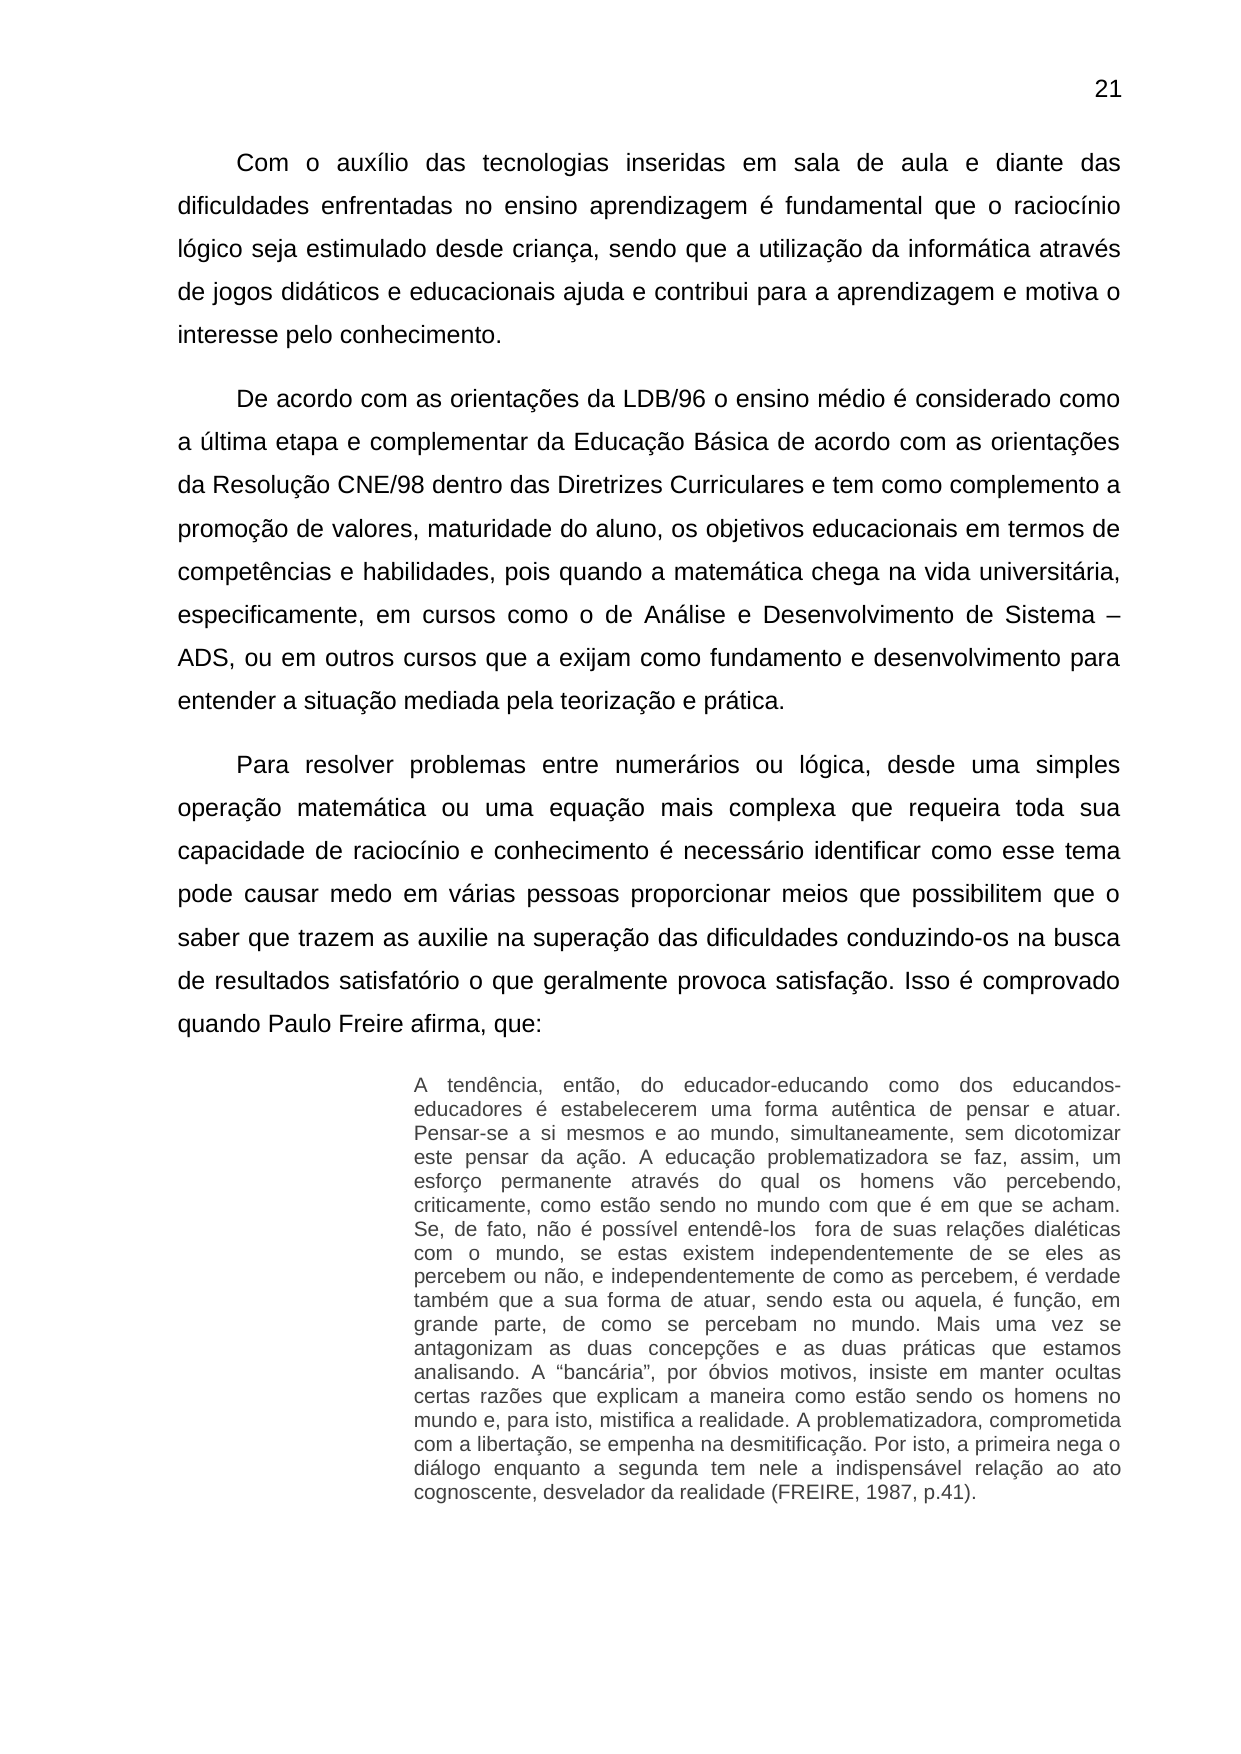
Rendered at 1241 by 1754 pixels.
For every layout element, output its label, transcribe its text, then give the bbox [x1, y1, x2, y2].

text A tendência, então, do educador-educando como dos educandos-educadores é estabelecerem uma forma autêntica de pensar e atuar. Pensar-se a si mesmos e ao mundo, simultaneamente, sem dicotomizar este pensar da ação. A educação problematizadora se faz, assim, um esforço permanente através do qual os homens vão percebendo, criticamente, como estão sendo no mundo com que é em que se acham. Se, de fato, não é possível entendê-los fora de suas relações dialéticas com o mundo, se estas existem independentemente de se eles as percebem ou não, e independentemente de como as percebem, é verdade também que a sua forma de atuar, sendo esta ou aquela, é função, em grande parte, de como se percebam no mundo. Mais uma vez se antagonizam as duas concepções e as duas práticas que estamos analisando. A “bancária”, por óbvios motivos, insiste em manter ocultas certas razões que explicam a maneira como estão sendo os homens no mundo e, para isto, mistifica a realidade. A problematizadora, comprometida com a libertação, se empenha na desmitificação. Por isto, a primeira nega o diálogo enquanto a segunda tem nele a indispensável relação ao ato cognoscente, desvelador da realidade (FREIRE, 1987, p.41). [413, 1073, 1122, 1504]
text Para resolver problemas entre numerários ou lógica, desde uma simples operação matemática ou uma equação mais complexa que requeira toda sua capacidade de raciocínio e conhecimento é necessário identificar como esse tema pode causar medo em várias pessoas proporcionar meios que possibilitem que o saber que trazem as auxilie na superação das dificuldades conduzindo-os na busca de resultados satisfatório o que geralmente provoca satisfação. Isso é comprovado quando Paulo Freire afirma, que: [177, 750, 1122, 1037]
text De acordo com as orientações da LDB/96 o ensino médio é considerado como a última etapa e complementar da Educação Básica de acordo com as orientações da Resolução CNE/98 dentro das Diretrizes Curriculares e tem como complemento a promoção de valores, maturidade do aluno, os objetivos educacionais em termos de competências e habilidades, pois quando a matemática chega na vida universitária, especificamente, em cursos como o de Análise e Desenvolvimento de Sistema – ADS, ou em outros cursos que a exijam como fundamento e desenvolvimento para entender a situação mediada pela teorização e prática. [177, 384, 1122, 715]
text Com o auxílio das tecnologias inseridas em sala de aula e diante das dificuldades enfrentadas no ensino aprendizagem é fundamental que o raciocínio lógico seja estimulado desde criança, sendo que a utilização da informática através de jogos didáticos e educacionais ajuda e contribui para a aprendizagem e motiva o interesse pelo conhecimento. [177, 148, 1122, 349]
